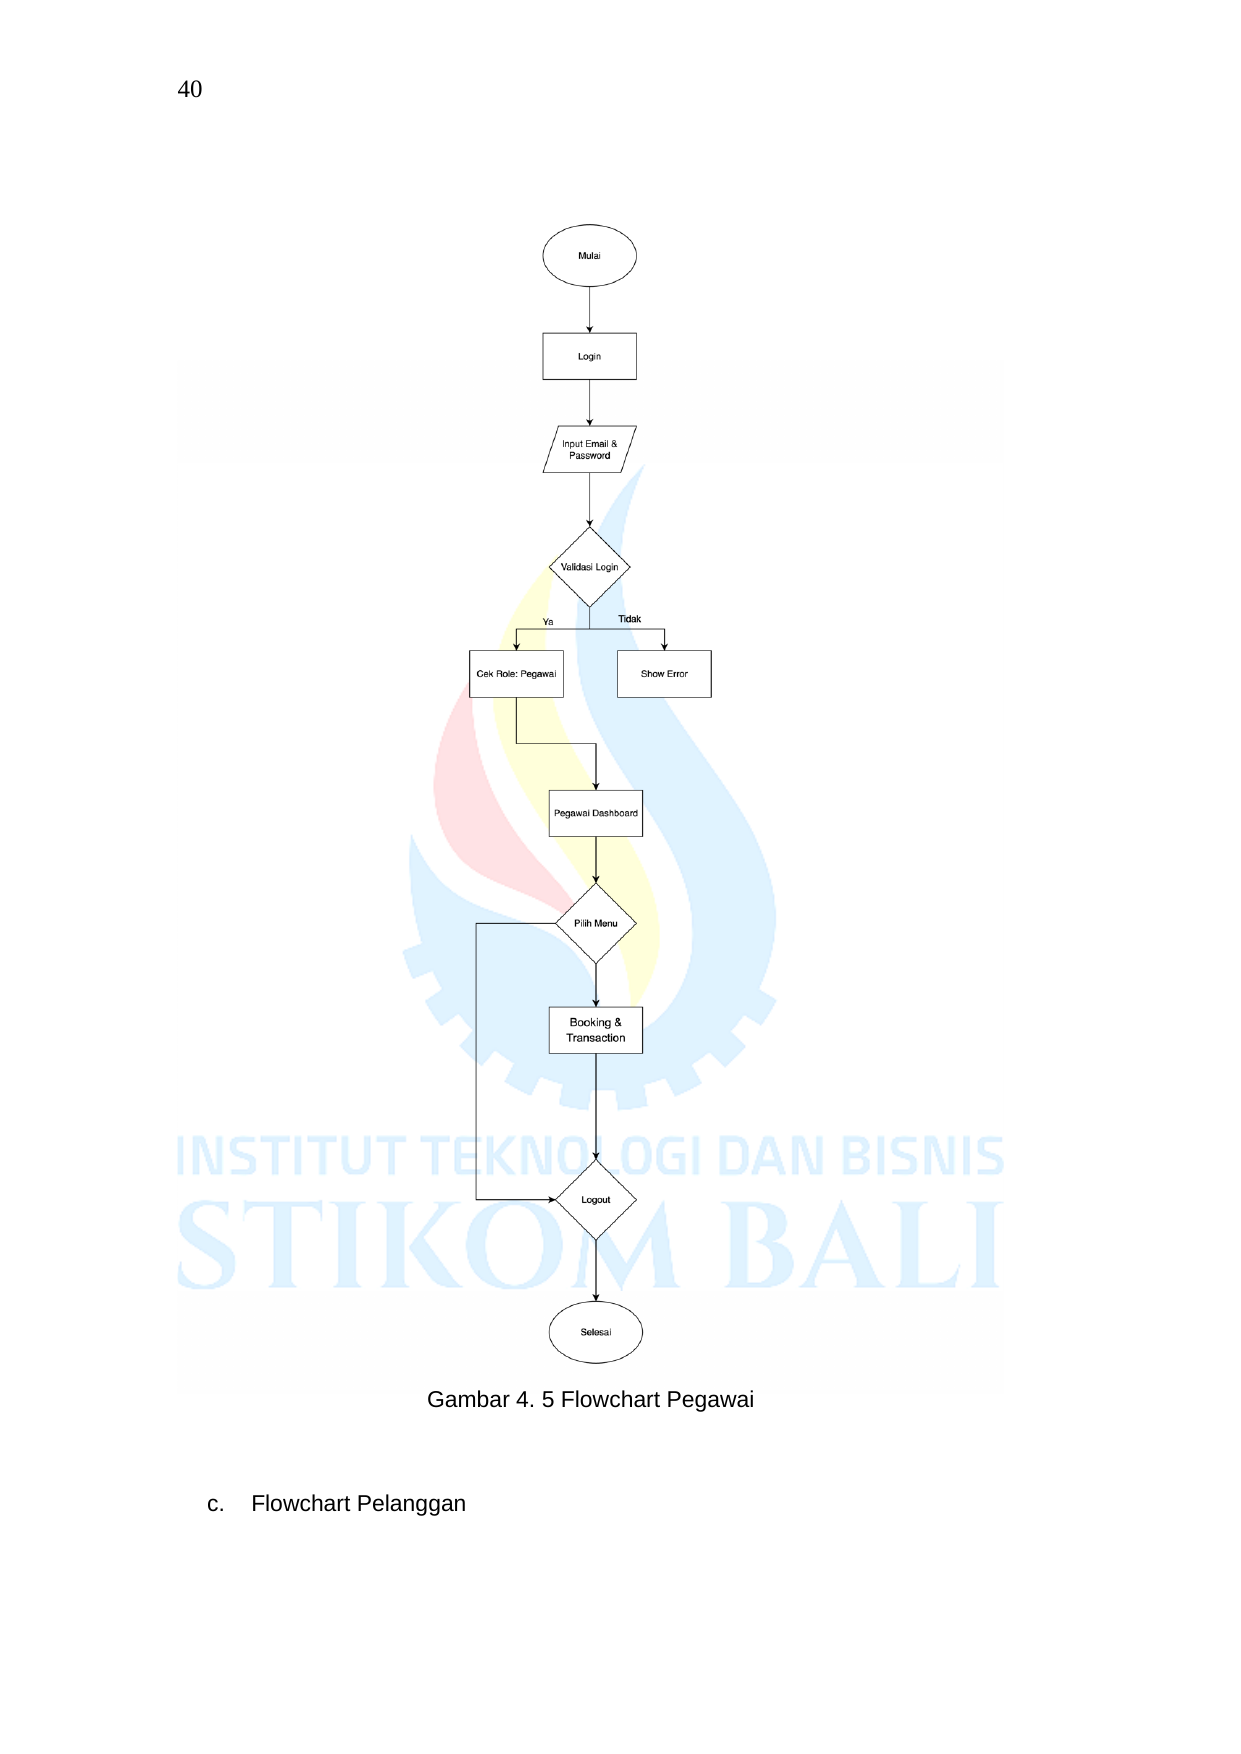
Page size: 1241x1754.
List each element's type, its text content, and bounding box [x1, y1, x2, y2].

text Gambar 4. 5 Flowchart Pegawai [177, 1386, 1004, 1412]
picture [461, 216, 720, 1372]
list Flowchart Pelanggan [207, 1490, 1004, 1517]
